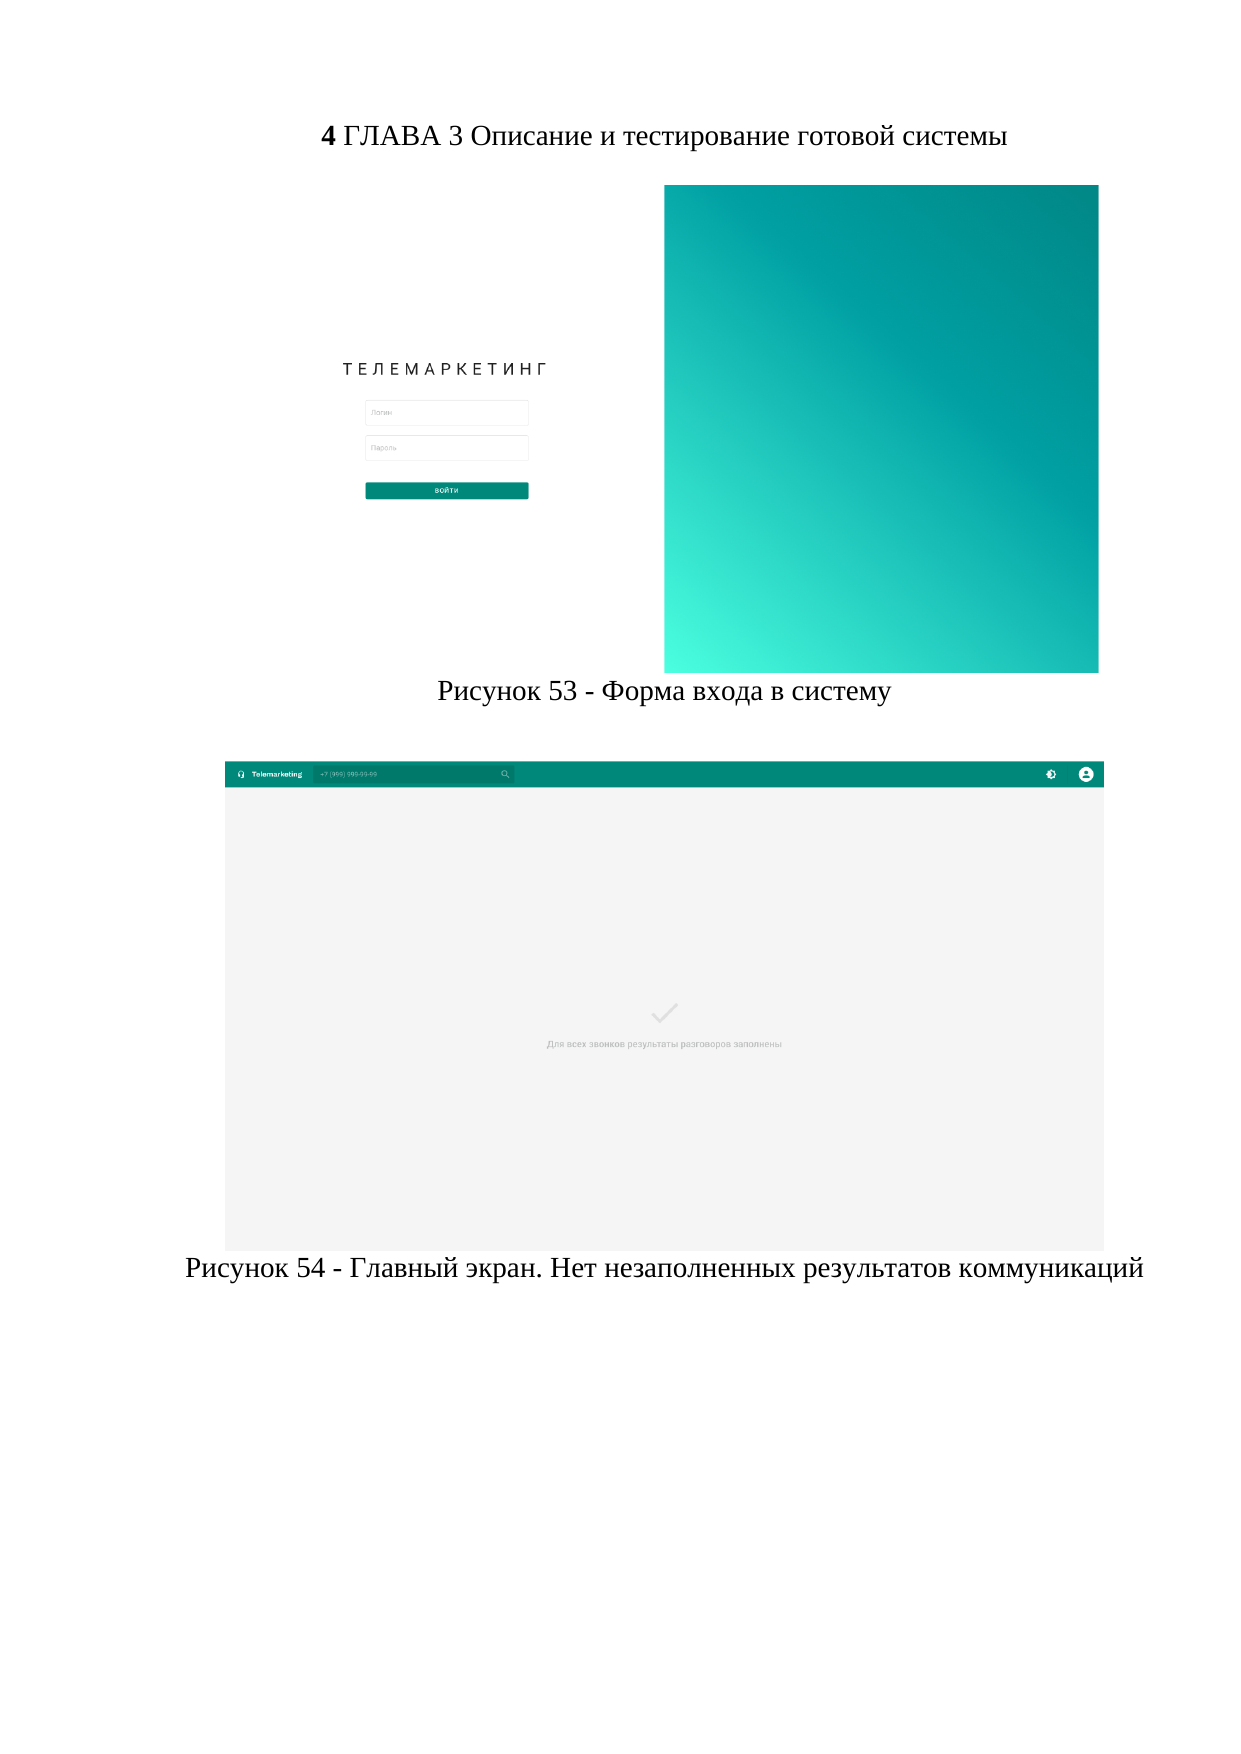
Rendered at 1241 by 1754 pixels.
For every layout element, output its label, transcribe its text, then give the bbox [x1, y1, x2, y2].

subtitle ГЛАВА 3 Описание и тестирование готовой системы [177, 118, 1152, 152]
text Рисунок 54 - Главный экран. Нет незаполненных результатов коммуникаций [177, 1251, 1152, 1284]
text Рисунок 53 - Форма входа в систему [177, 673, 1152, 707]
picture [230, 185, 1099, 673]
picture [225, 761, 1104, 1251]
